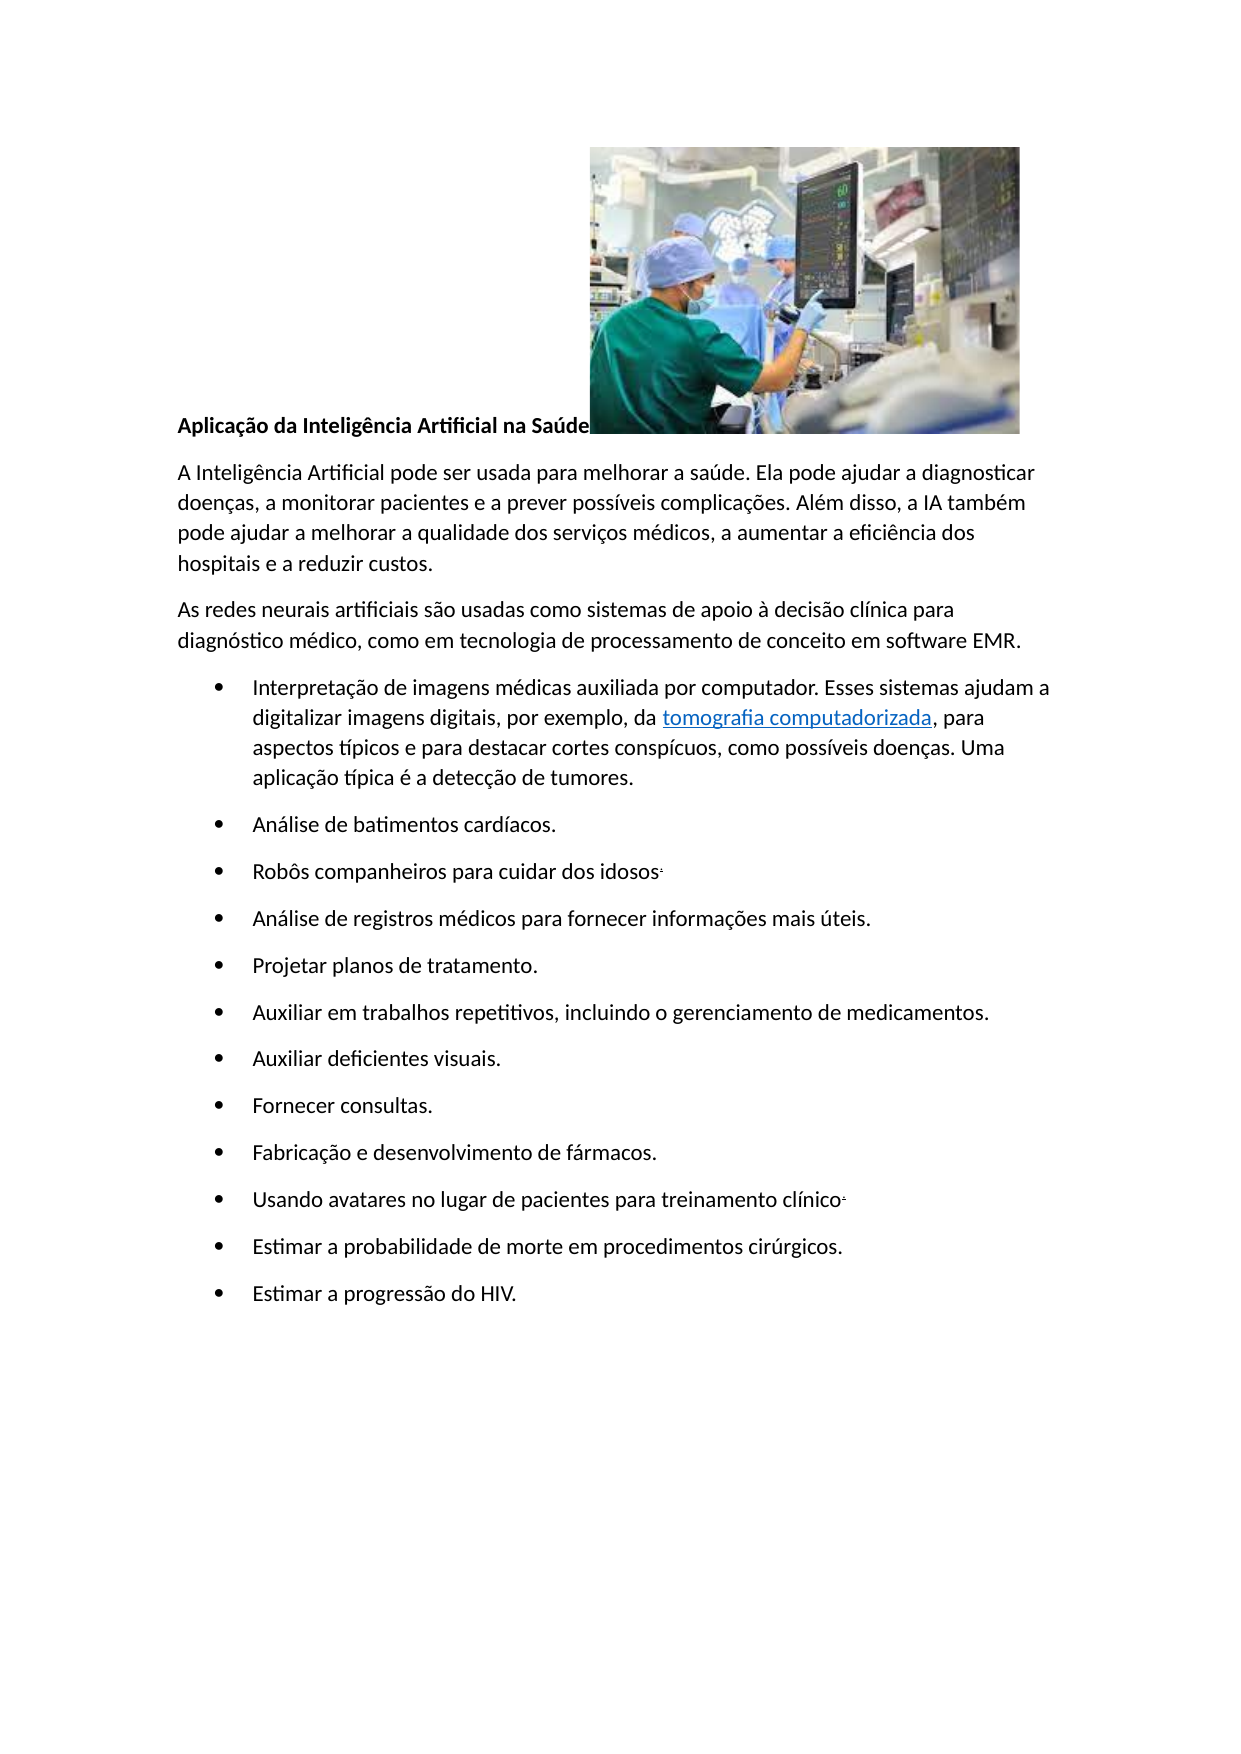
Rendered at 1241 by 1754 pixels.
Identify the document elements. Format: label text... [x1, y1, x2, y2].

list Análise de batimentos cardíacos. [215, 810, 1063, 838]
list Projetar planos de tratamento. [215, 951, 1063, 979]
list Usando avatares no lugar de pacientes para treinamento clínico. [215, 1185, 1063, 1213]
list Robôs companheiros para cuidar dos idosos. [215, 857, 1063, 885]
list Interpretação de imagens médicas auxiliada por computador. Esses sistemas ajudam a digitalizar imagens digitais, por exemplo, da tomografia computadorizada, para aspectos típicos e para destacar cortes conspícuos, como possíveis doenças. Uma aplicação típica é a detecção de tumores. [215, 673, 1063, 791]
list Auxiliar em trabalhos repetitivos, incluindo o gerenciamento de medicamentos. [215, 998, 1063, 1026]
list Estimar a probabilidade de morte em procedimentos cirúrgicos. [215, 1232, 1063, 1260]
picture [589, 147, 1020, 434]
text A Inteligência Artificial pode ser usada para melhorar a saúde. Ela pode ajudar a diagnosticar doenças, a monitorar pacientes e a prever possíveis complicações. Além disso, a IA também pode ajudar a melhorar a qualidade dos serviços médicos, a aumentar a eficiência dos hospitais e a reduzir custos. [177, 458, 1063, 577]
list Estimar a progressão do HIV. [215, 1279, 1063, 1307]
text As redes neurais artificiais são usadas como sistemas de apoio à decisão clínica para diagnóstico médico, como em tecnologia de processamento de conceito em software EMR. [177, 596, 1063, 654]
list Fabricação e desenvolvimento de fármacos. [215, 1138, 1063, 1166]
list Análise de registros médicos para fornecer informações mais úteis. [215, 904, 1063, 932]
list Fornecer consultas. [215, 1091, 1063, 1119]
list Auxiliar deficientes visuais. [215, 1044, 1063, 1073]
